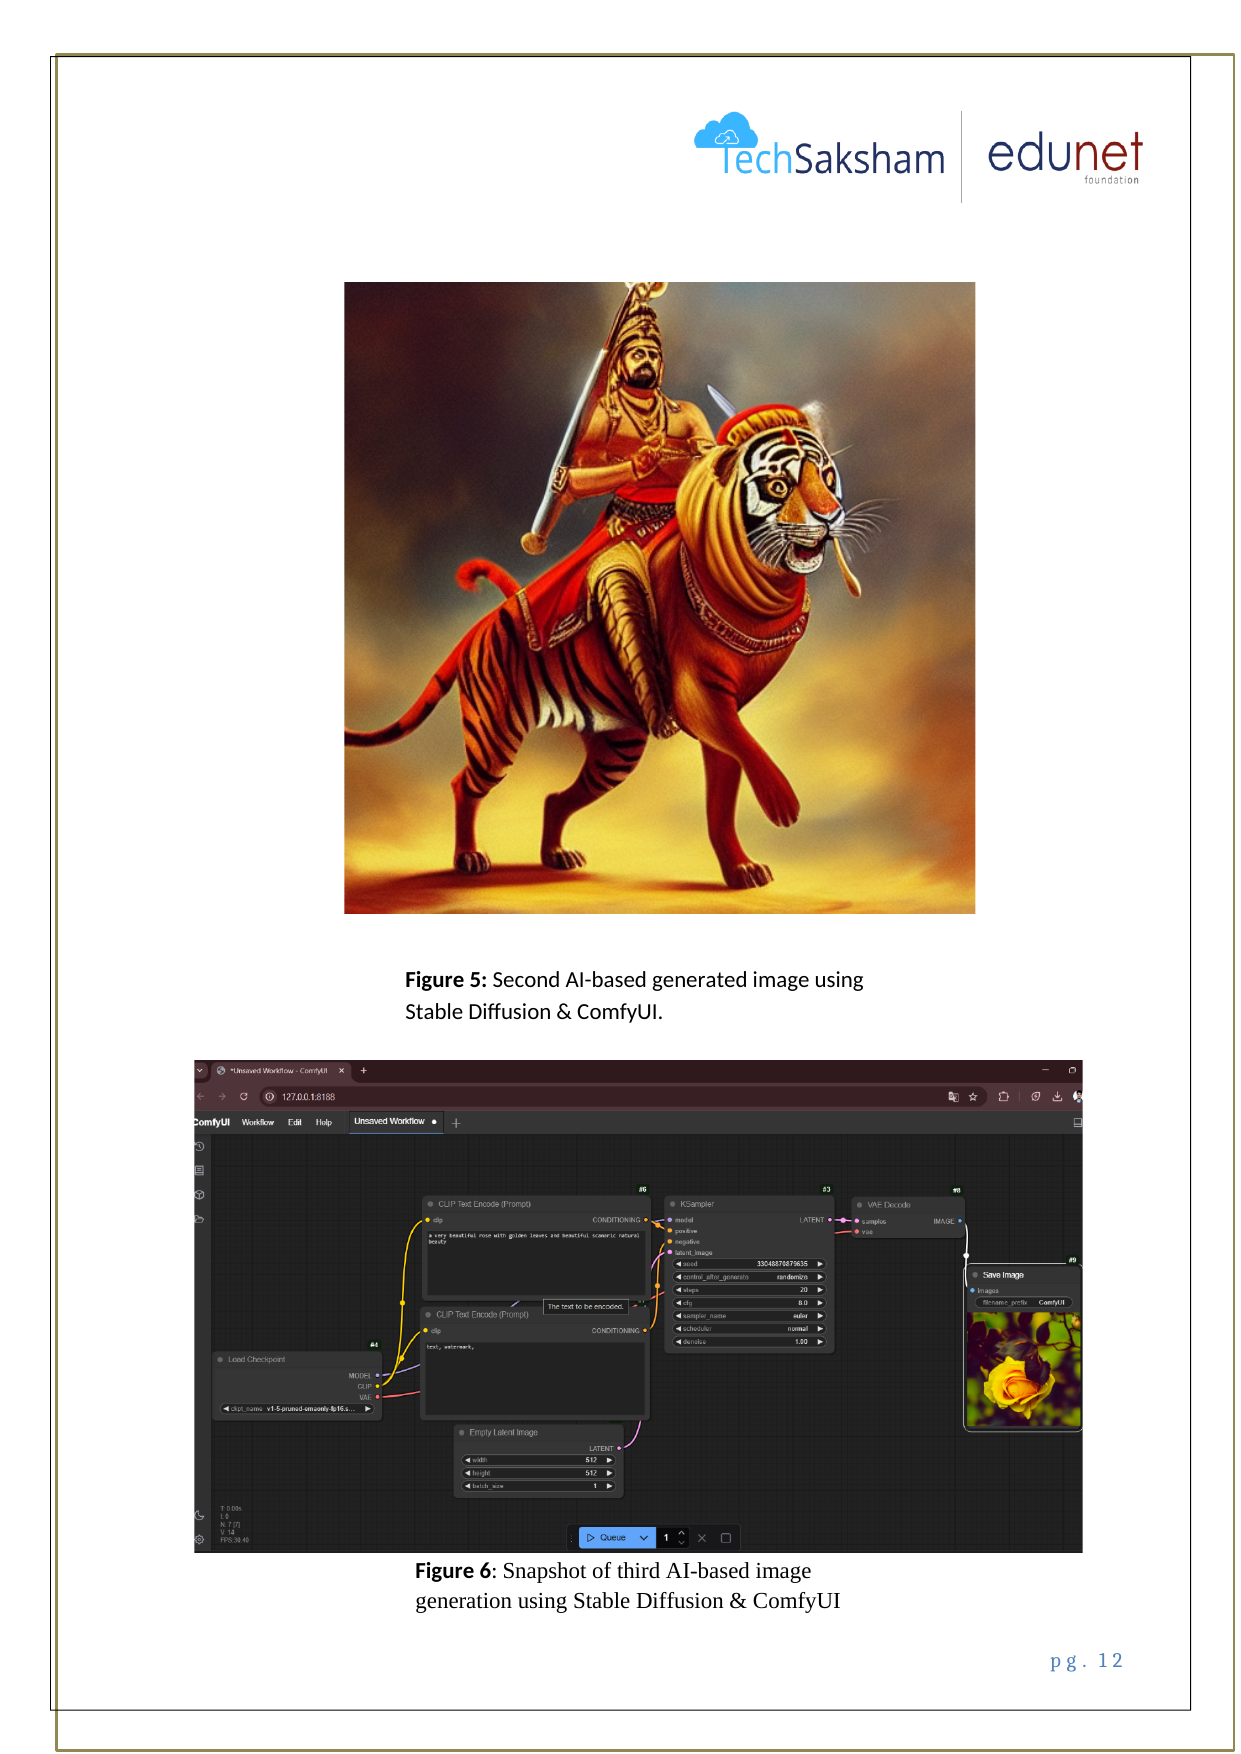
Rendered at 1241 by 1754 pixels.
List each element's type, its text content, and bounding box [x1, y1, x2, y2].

picture [693, 111, 944, 174]
text Figure 6: Snapshot of third AI-based image generation using Stable Diffusion & ComfyUI [415, 1556, 902, 1614]
text Figure 5: Second AI-based generated image using Stable Diffusion & ComfyUI. [405, 965, 902, 1025]
picture [194, 1060, 1083, 1553]
picture [988, 131, 1143, 184]
picture [344, 282, 976, 914]
text p g . 1 2 [44, 1649, 1123, 1673]
